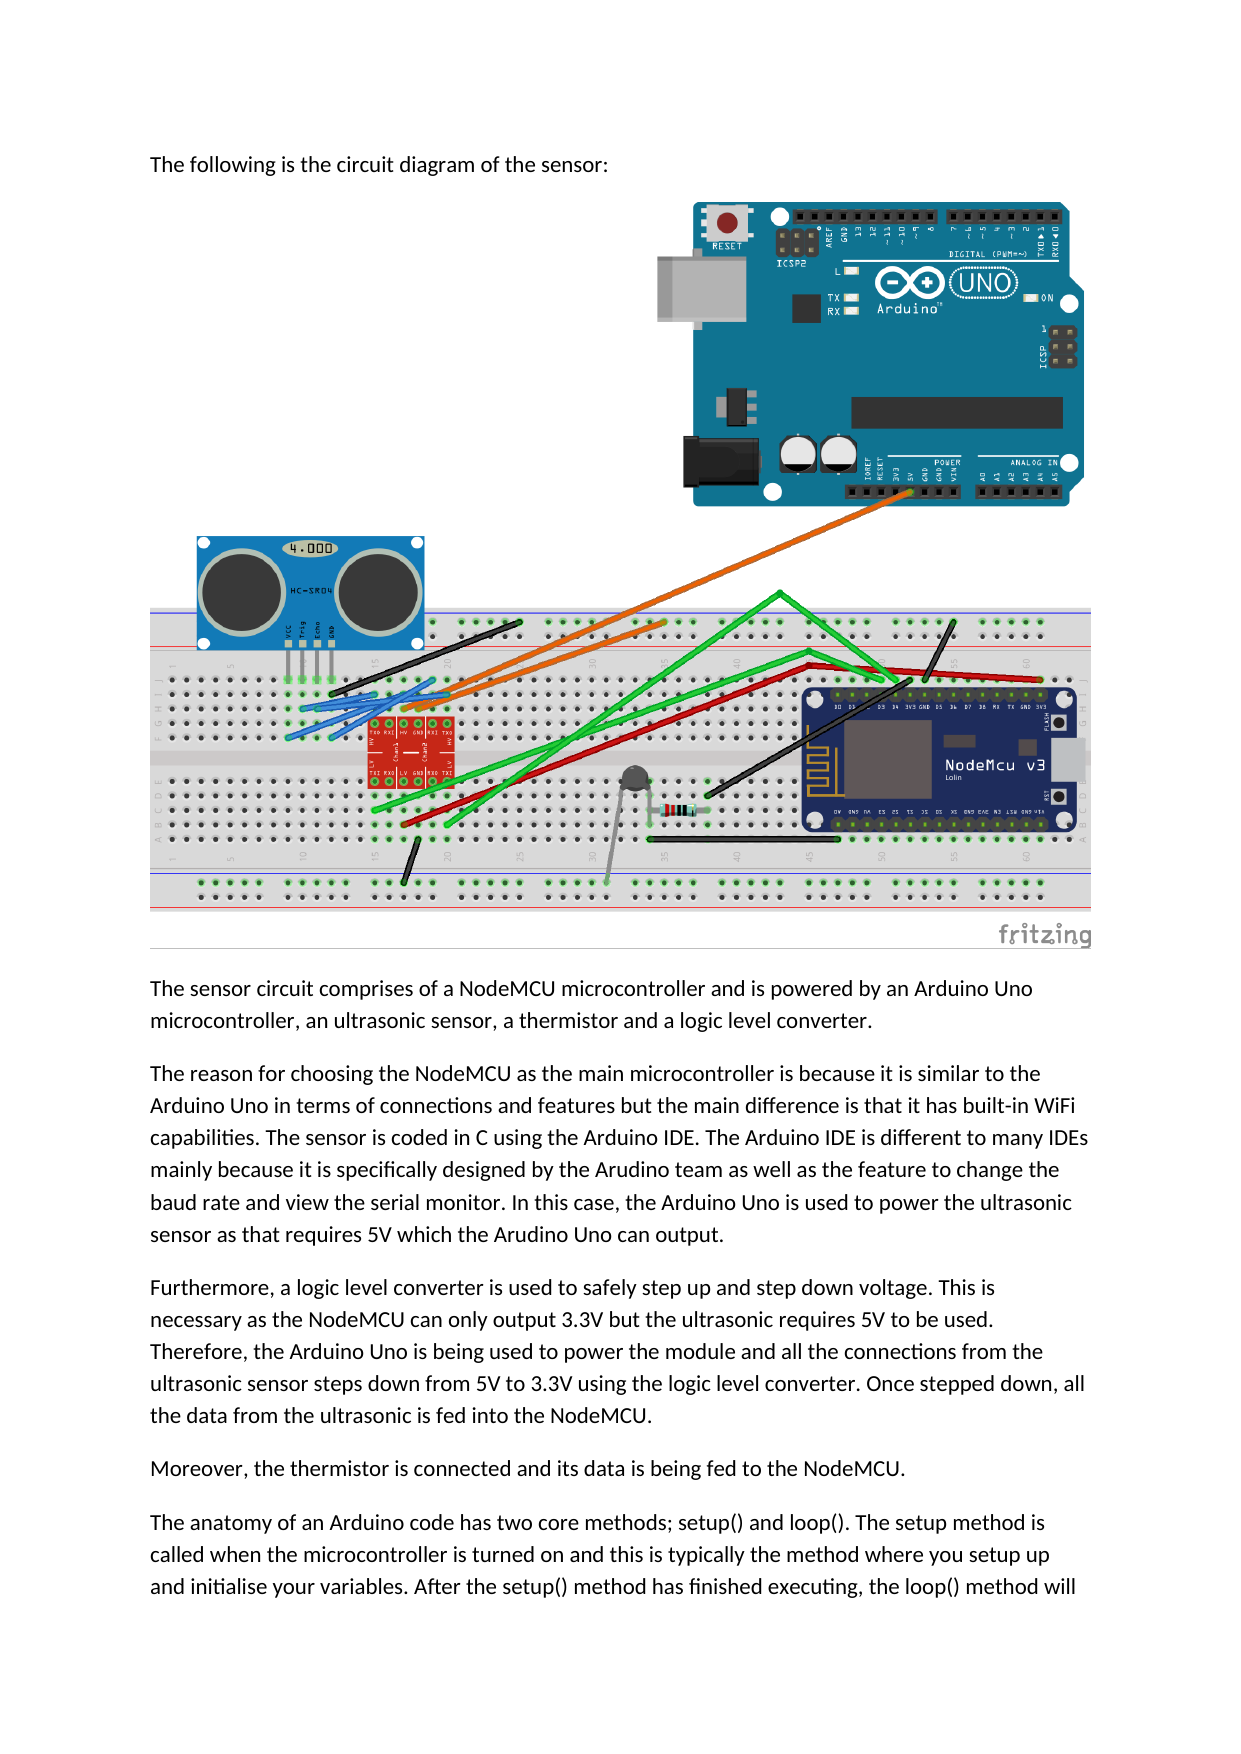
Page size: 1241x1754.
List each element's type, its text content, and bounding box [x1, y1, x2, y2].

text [150, 1508, 1090, 1600]
text The following is the circuit diagram of the sensor: [150, 150, 1090, 178]
text The sensor circuit comprises of a NodeMCU microcontroller and is powered by an Arduino Uno microcontroller, an ultrasonic sensor, a thermistor and a logic level converter. [150, 974, 1090, 1034]
text The reason for choosing the NodeMCU as the main microcontroller is because it is similar to the Arduino Uno in terms of connections and features but the main difference is that it has built-in WiFi capabilities. The sensor is coded in C using the Arduino IDE. The Arduino IDE is different to many IDEs mainly because it is specifically designed by the Arudino team as well as the feature to change the baud rate and view the serial monitor. In this case, the Arduino Uno is used to power the ultrasonic sensor as that requires 5V which the Arudino Uno can output. [150, 1059, 1090, 1248]
picture [150, 202, 1091, 949]
text Furthermore, a logic level converter is used to safely step up and step down voltage. This is necessary as the NodeMCU can only output 3.3V but the ultrasonic requires 5V to be used. Therefore, the Arduino Uno is being used to power the module and all the connections from the ultrasonic sensor steps down from 5V to 3.3V using the logic level converter. Once stepped down, all the data from the ultrasonic is fed into the NodeMCU. [150, 1273, 1090, 1429]
text Moreover, the thermistor is connected and its data is being fed to the NodeMCU. [150, 1454, 1090, 1483]
